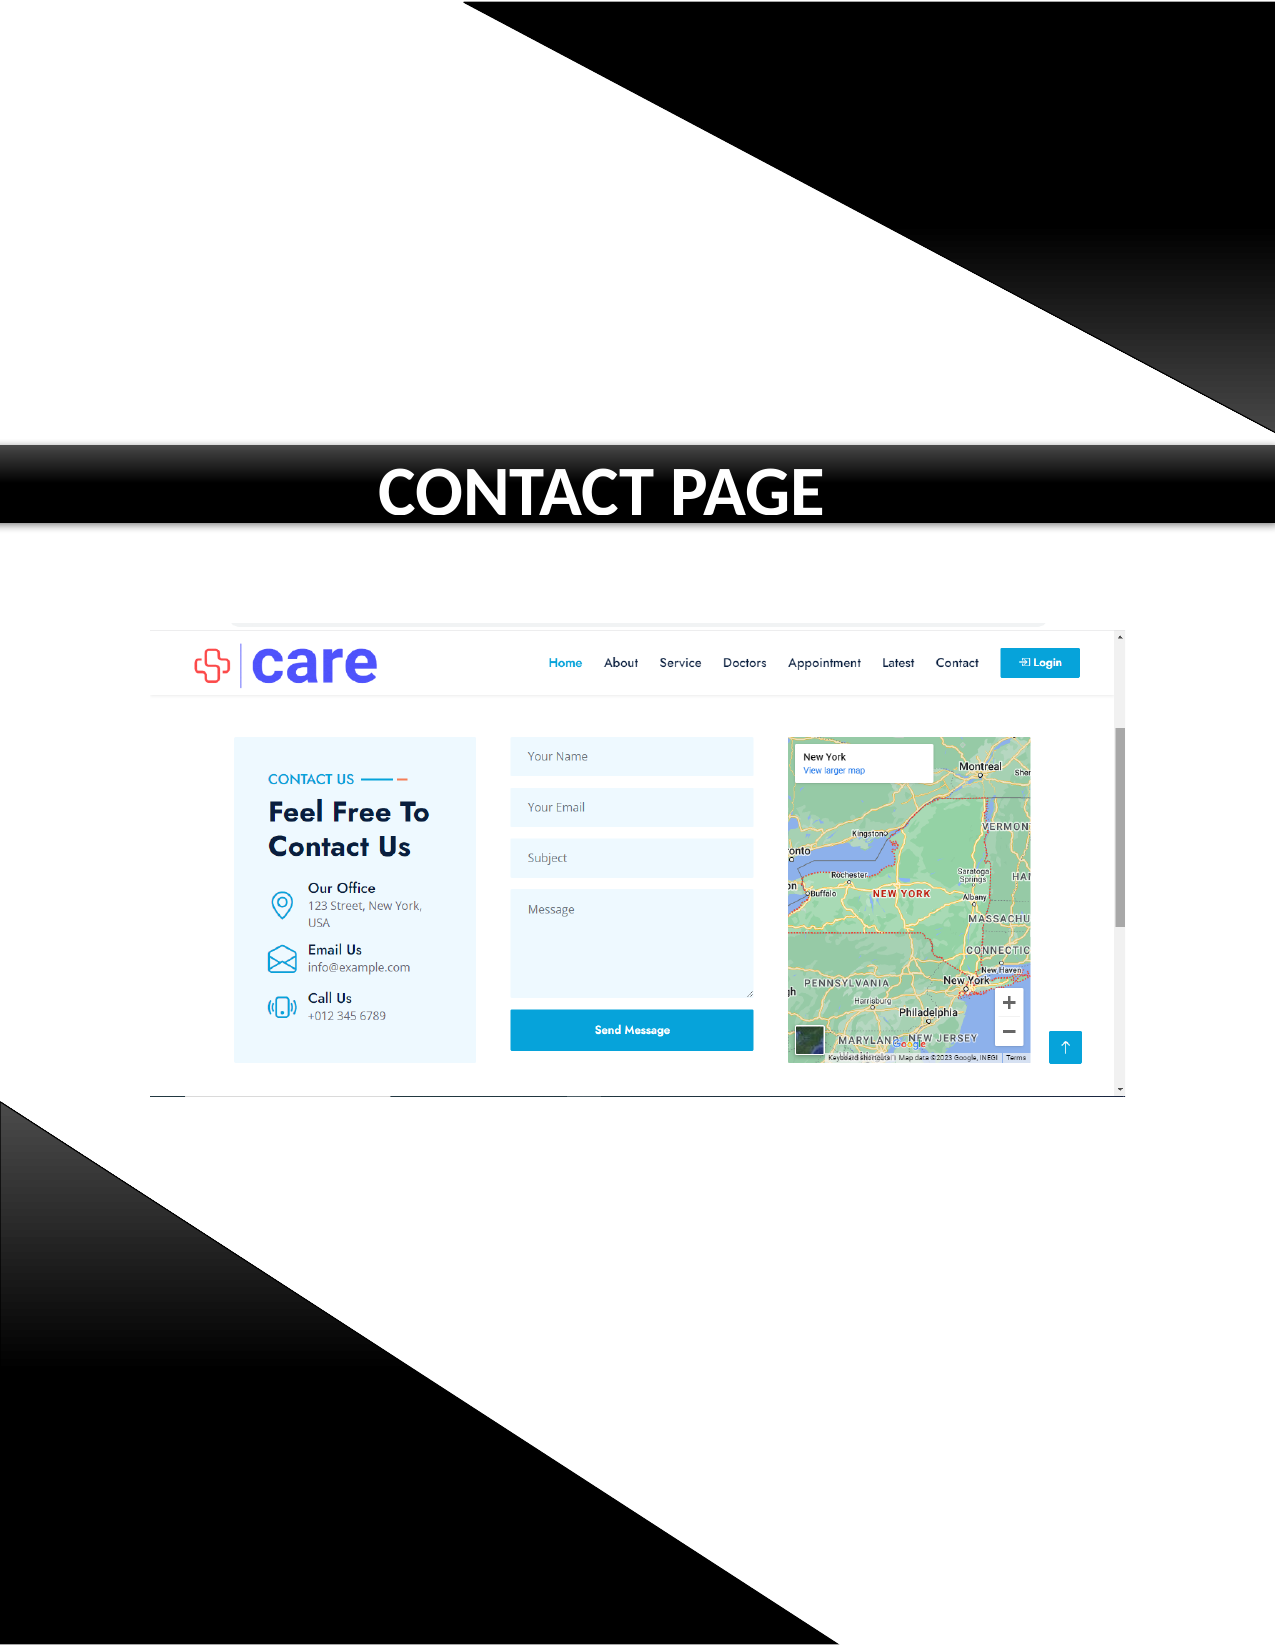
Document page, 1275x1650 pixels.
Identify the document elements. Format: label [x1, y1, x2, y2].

picture [150, 623, 1125, 1097]
